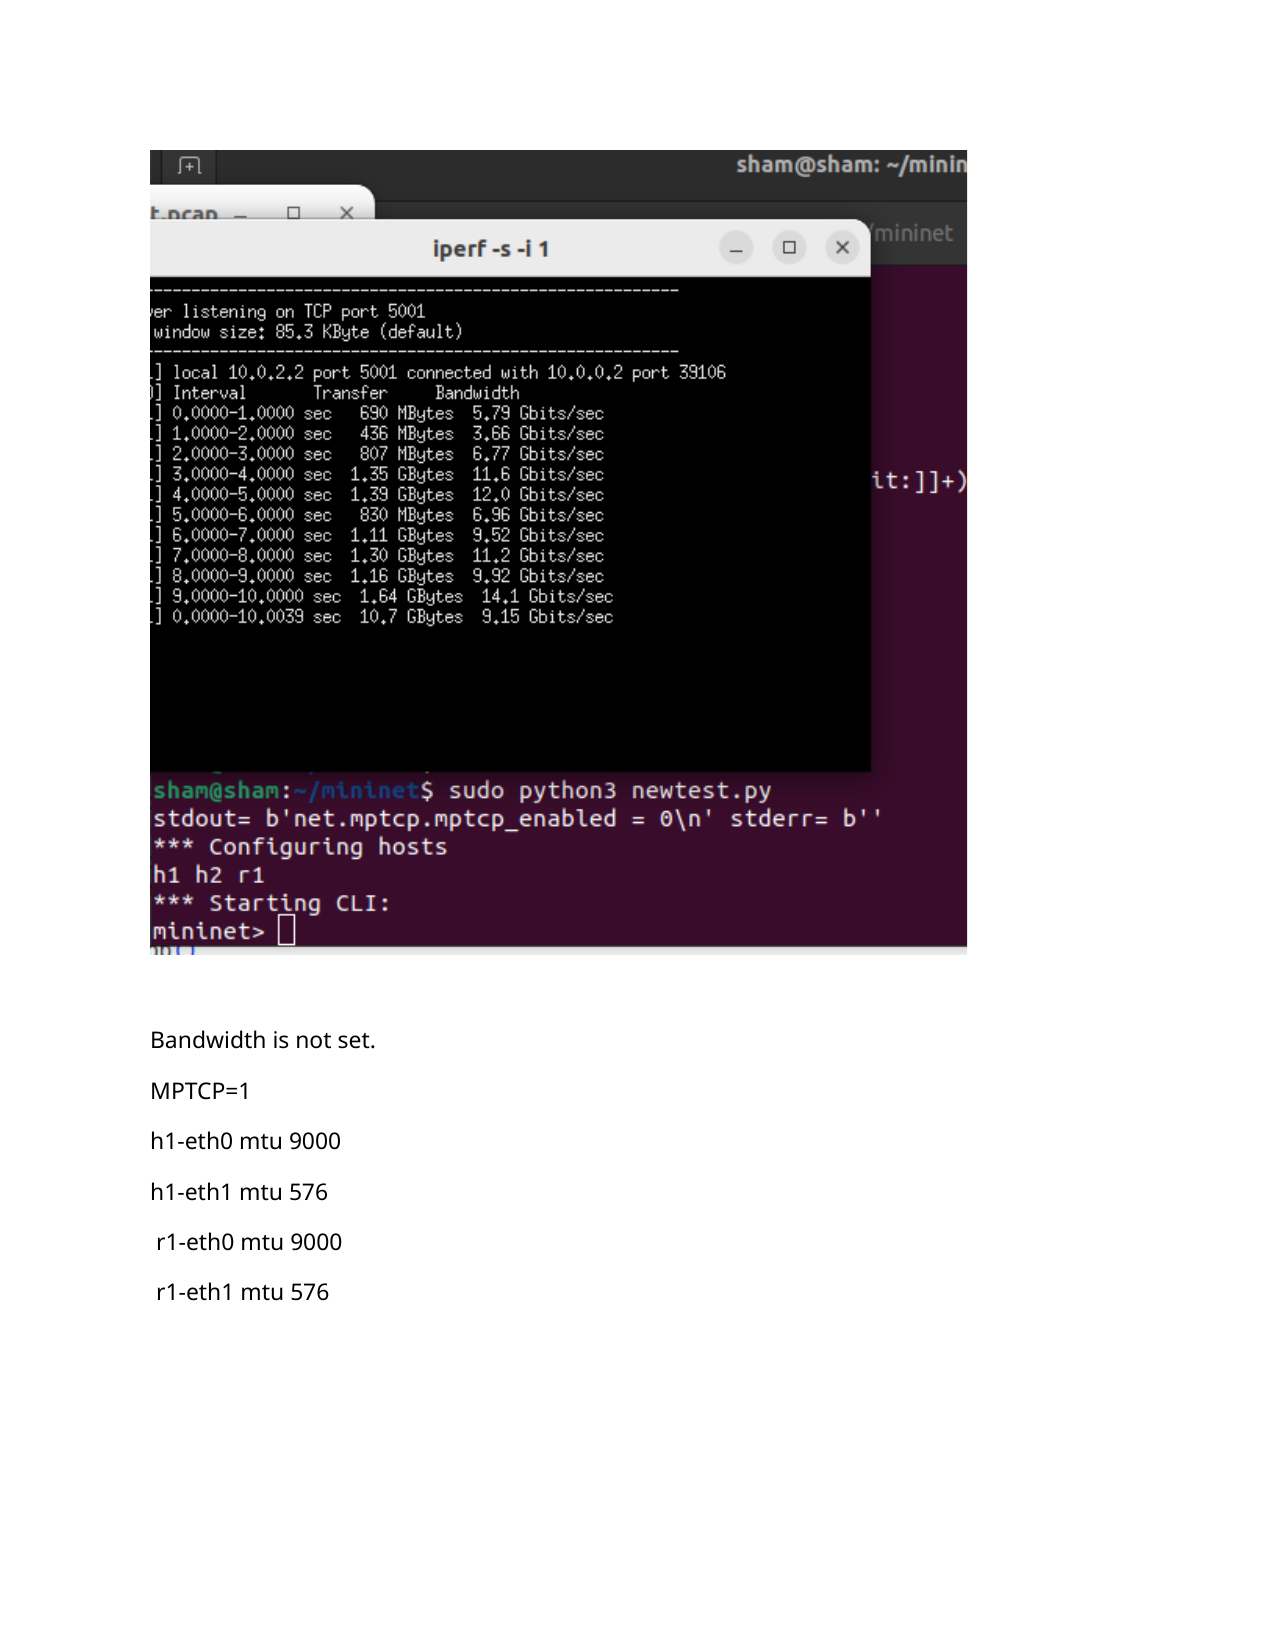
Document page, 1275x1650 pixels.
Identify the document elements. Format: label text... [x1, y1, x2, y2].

text MPTCP=1 [150, 1075, 1125, 1106]
text Bandwidth is not set. [150, 1024, 1125, 1056]
picture [150, 150, 968, 955]
text h1-eth1 mtu 576 [150, 1176, 1125, 1207]
text h1-eth0 mtu 9000 [150, 1125, 1125, 1156]
text r1-eth1 mtu 576 [150, 1276, 1125, 1308]
text r1-eth0 mtu 9000 [150, 1226, 1125, 1257]
